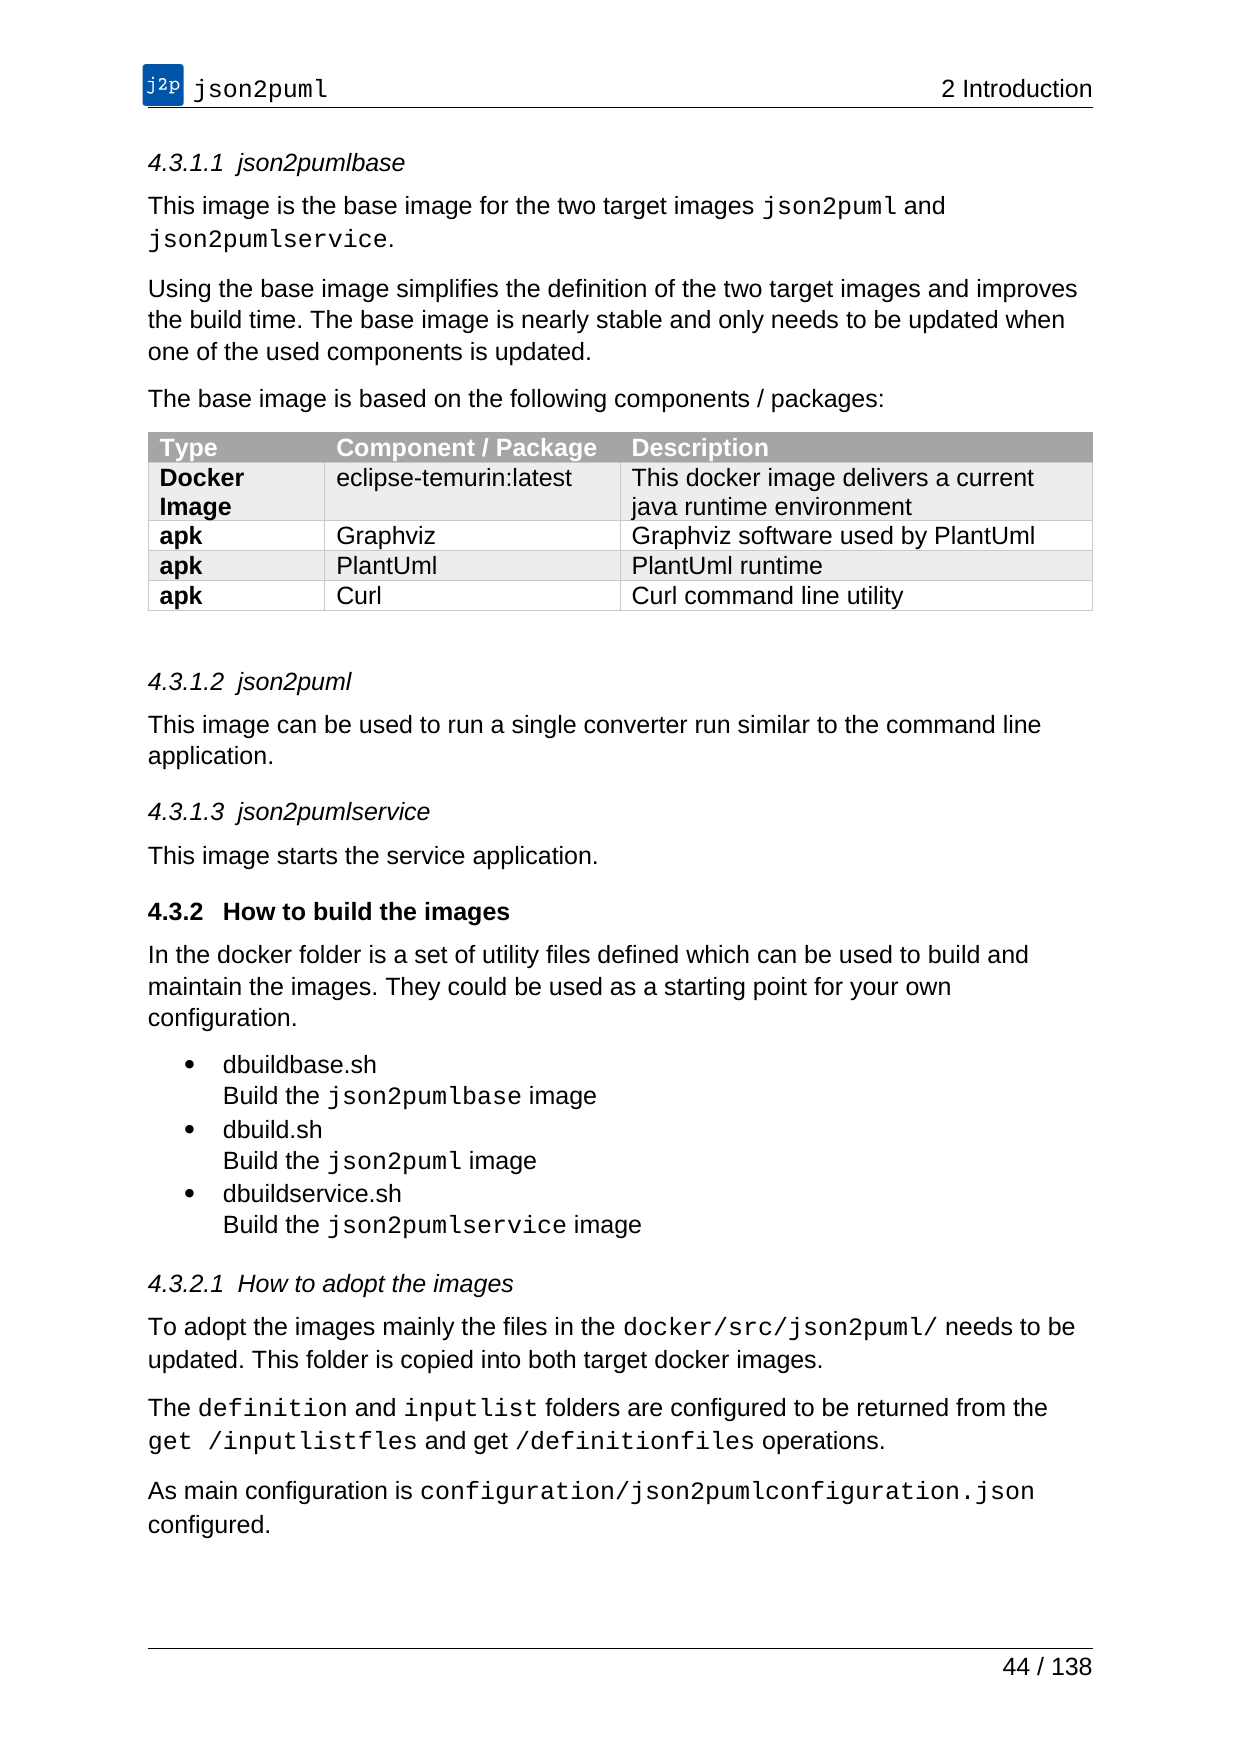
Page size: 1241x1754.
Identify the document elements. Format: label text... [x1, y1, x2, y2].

table_cell This docker image delivers a current java runtime environment [621, 463, 1092, 520]
table_cell apk [149, 551, 324, 580]
picture [142, 64, 184, 106]
table_cell eclipse-temurin:latest [325, 463, 620, 520]
text This image can be used to run a single converter run similar to the command line application. [148, 710, 1093, 770]
list dbuildservice.sh Build the json2pumlservice image [185, 1179, 1093, 1241]
subtitle json2pumlservice [148, 797, 1093, 826]
text The definition and inputlist folders are configured to be returned from the get /inputlistfles and get /definitionfiles operations. [148, 1393, 1093, 1457]
subtitle json2puml [148, 667, 1093, 695]
table_header Description [621, 433, 1092, 462]
subtitle json2pumlbase [148, 148, 1093, 176]
table_cell apk [149, 521, 324, 550]
text As main configuration is configuration/json2pumlconfiguration.json configured. [148, 1476, 1093, 1538]
list dbuild.sh Build the json2puml image [185, 1115, 1093, 1177]
table_cell Curl command line utility [621, 581, 1092, 609]
table_header Component / Package [325, 433, 620, 462]
table_cell PlantUml runtime [621, 551, 1092, 580]
table_header Type [149, 433, 324, 462]
table_cell apk [149, 581, 324, 609]
table_cell Curl [325, 581, 620, 609]
table_cell Graphviz [325, 521, 620, 550]
list dbuildbase.sh Build the json2pumlbase image [185, 1050, 1093, 1112]
table_cell Docker Image [149, 463, 324, 520]
text To adopt the images mainly the files in the docker/src/json2puml/ needs to be updated. This folder is copied into both target docker images. [148, 1312, 1093, 1374]
text Using the base image simplifies the definition of the two target images and improves the build time. The base image is nearly stable and only needs to be updated when one of the used components is updated. [148, 274, 1093, 365]
text This image starts the service application. [148, 841, 1093, 869]
text The base image is based on the following components / packages: [148, 384, 1093, 413]
text This image is the base image for the two target images json2puml and json2pumlservice. [148, 191, 1093, 255]
table_cell Graphviz software used by PlantUml [621, 521, 1092, 550]
table_cell PlantUml [325, 551, 620, 580]
subtitle How to adopt the images [148, 1269, 1093, 1297]
text In the docker folder is a set of utility files defined which can be used to build and maintain the images. They could be used as a starting point for your own configuration. [148, 940, 1093, 1031]
subtitle How to build the images [148, 897, 1093, 926]
